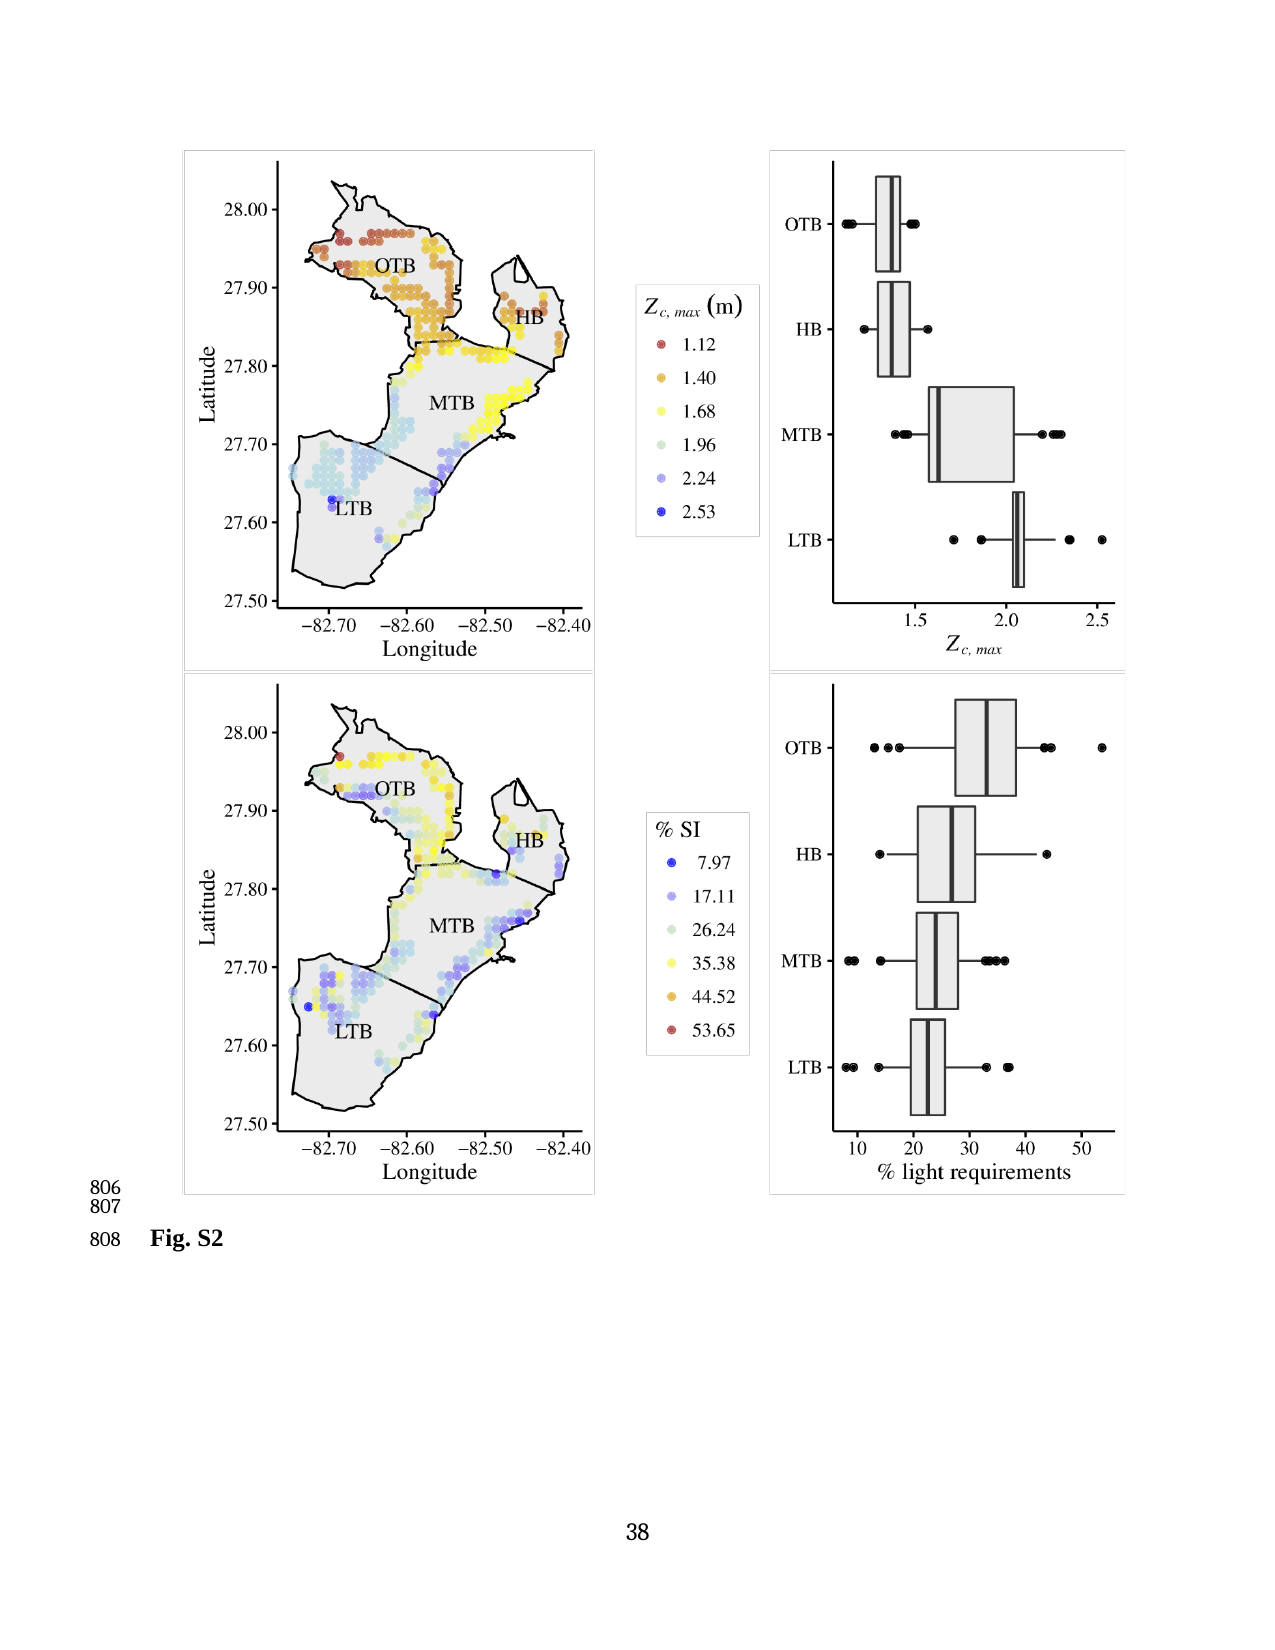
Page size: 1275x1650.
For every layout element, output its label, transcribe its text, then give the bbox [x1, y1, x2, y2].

text Fig. S2 [150, 1223, 1125, 1252]
picture [150, 150, 1125, 1195]
